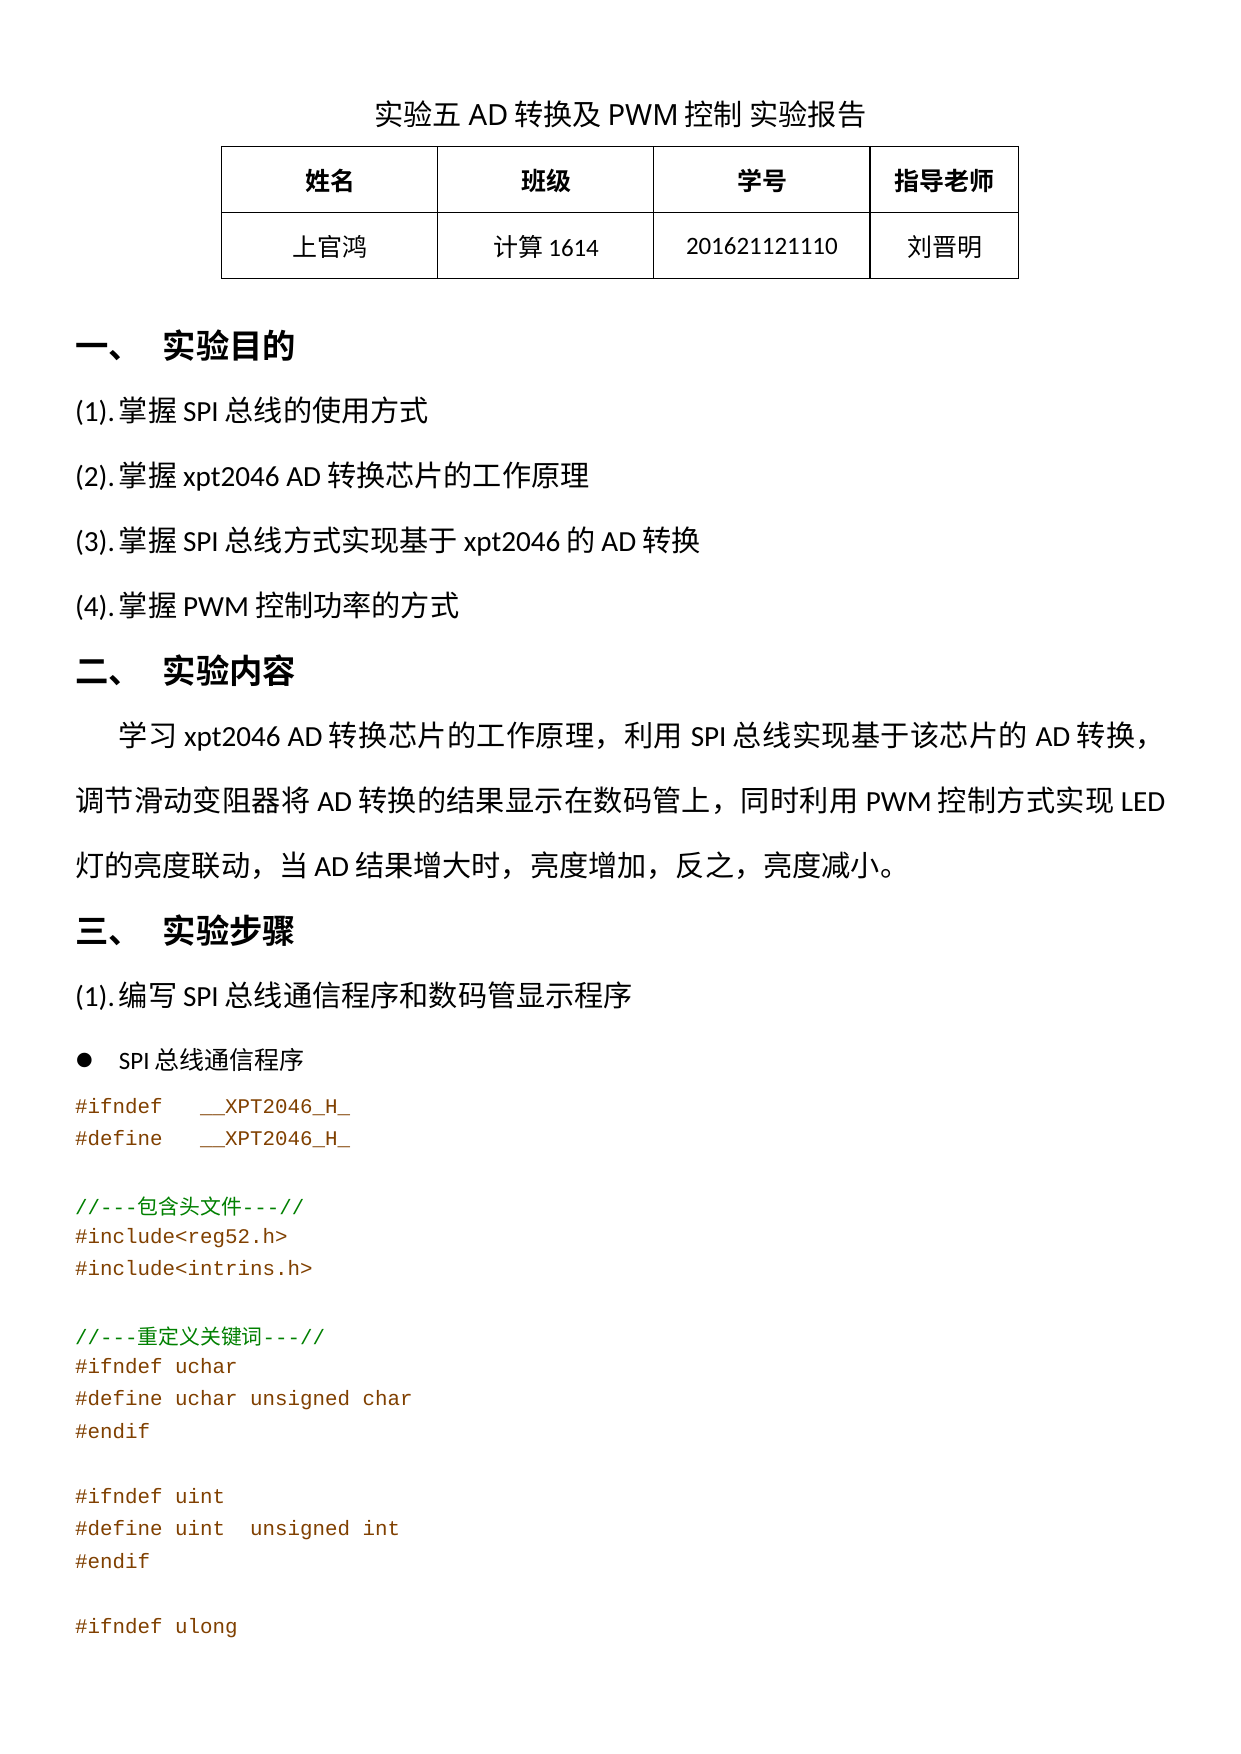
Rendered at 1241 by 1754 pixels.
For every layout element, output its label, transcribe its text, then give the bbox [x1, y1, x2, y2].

text #ifndef ulong [75, 1611, 1165, 1644]
text //---重定义关键词---// [75, 1319, 1165, 1351]
text #define uchar unsigned char [75, 1384, 1165, 1416]
list 实验内容 [75, 636, 1165, 701]
table_header 学号 [654, 147, 869, 212]
list 编写SPI总线通信程序和数码管显示程序 [75, 961, 1165, 1026]
list 实验目的 [75, 311, 1165, 376]
table_header 指导老师 [871, 147, 1018, 212]
list 掌握PWM控制功率的方式 [75, 571, 1165, 636]
table_cell 计算1614 [438, 213, 653, 278]
text #ifndef __XPT2046_H_ [75, 1091, 1165, 1124]
text 学习xpt2046 AD转换芯片的工作原理，利用SPI总线实现基于该芯片的AD转换，调节滑动变阻器将AD转换的结果显示在数码管上，同时利用PWM控制方式实现LED灯的亮度联动，当AD结果增大时，亮度增加，反之，亮度减小。 [75, 701, 1165, 896]
text #endif [75, 1416, 1165, 1449]
text //---包含头文件---// [75, 1189, 1165, 1221]
list 掌握xpt2046 AD转换芯片的工作原理 [75, 441, 1165, 506]
text #define __XPT2046_H_ [75, 1124, 1165, 1156]
text #ifndef uchar [75, 1351, 1165, 1384]
text #define uint unsigned int [75, 1514, 1165, 1546]
text #ifndef uint [75, 1481, 1165, 1514]
table_header 姓名 [222, 147, 437, 212]
text #include<intrins.h> [75, 1254, 1165, 1286]
table_cell 刘晋明 [871, 213, 1018, 278]
table_header 班级 [438, 147, 653, 212]
text 实验五 AD转换及PWM控制 实验报告 [75, 81, 1165, 146]
list SPI总线通信程序 [75, 1026, 1165, 1091]
text #include<reg52.h> [75, 1221, 1165, 1254]
table_cell 上官鸿 [222, 213, 437, 278]
list 掌握SPI总线的使用方式 [75, 376, 1165, 441]
table_cell 201621121110 [654, 213, 869, 278]
list 掌握SPI总线方式实现基于xpt2046的AD转换 [75, 506, 1165, 571]
list 实验步骤 [75, 896, 1165, 961]
text #endif [75, 1546, 1165, 1579]
